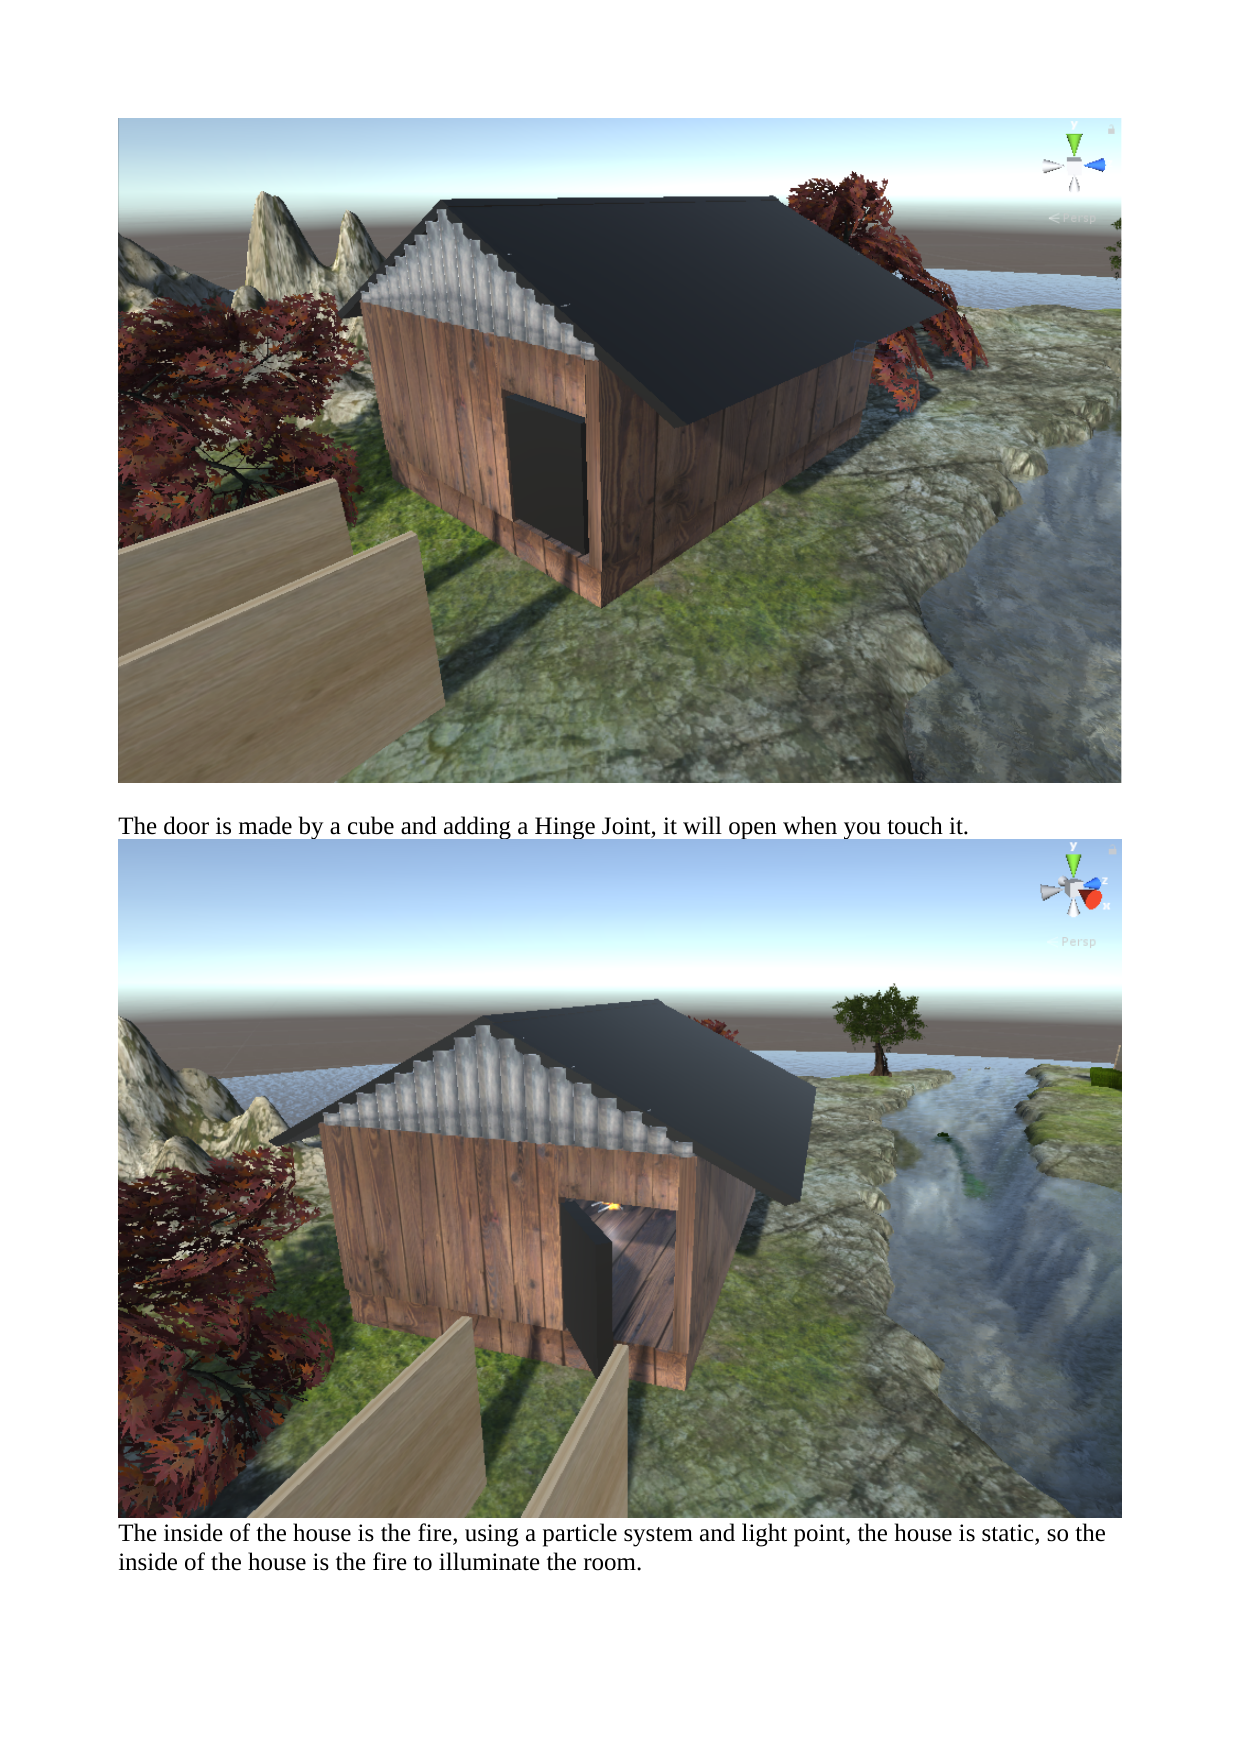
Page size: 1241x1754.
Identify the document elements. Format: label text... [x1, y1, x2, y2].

text The door is made by a cube and adding a Hinge Joint, it will open when you touch it. [118, 811, 1122, 839]
picture [118, 839, 1122, 1518]
text The inside of the house is the fire, using a particle system and light point, the house is static, so the inside of the house is the fire to illuminate the room. [118, 1518, 1122, 1575]
picture [118, 118, 1122, 783]
